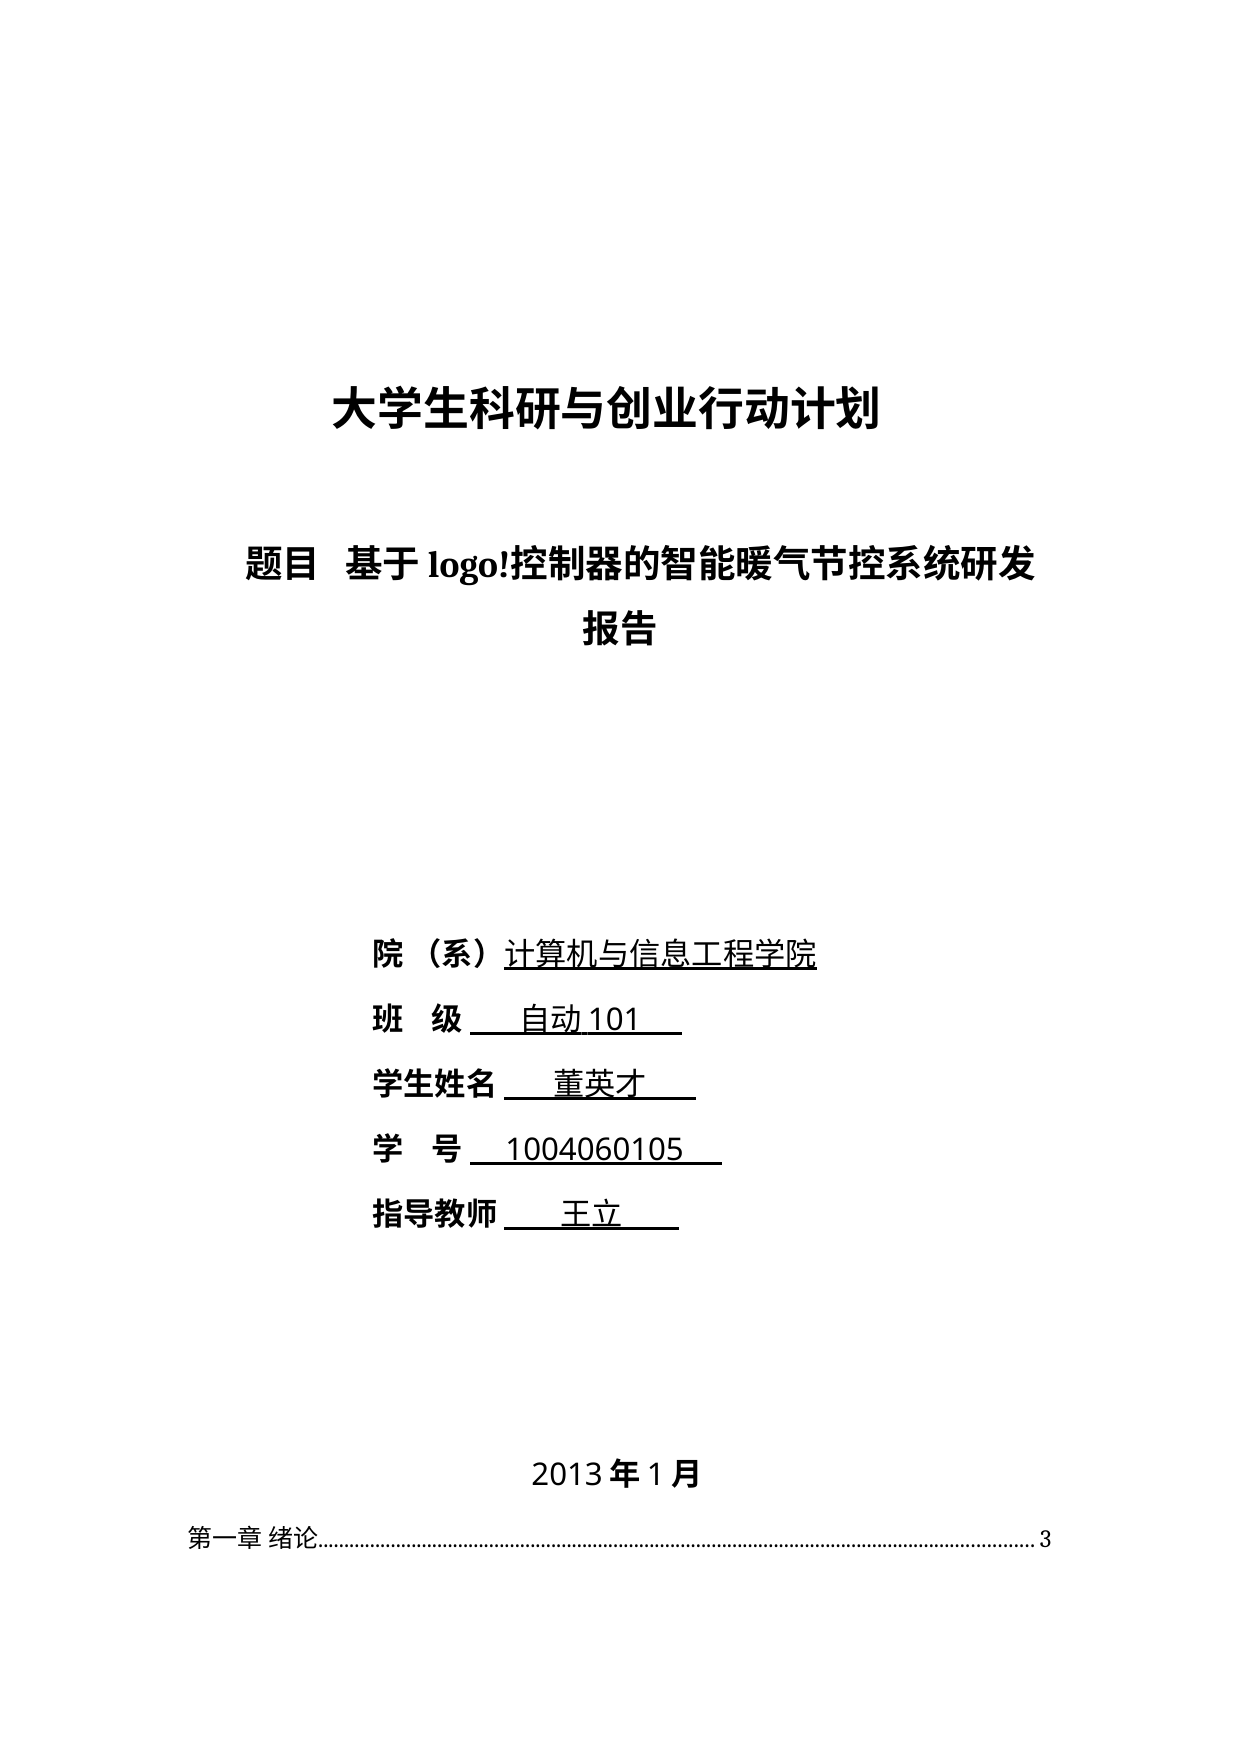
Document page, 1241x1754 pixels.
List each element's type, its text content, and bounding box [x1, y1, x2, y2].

text 班 级 自动101 [187, 984, 1053, 1049]
text 学 号 1004060105 [187, 1114, 1053, 1179]
text 学生姓名 董英才 [187, 1049, 1053, 1114]
text 题目 基于logo!控制器的智能暖气节控系统研发报告 [187, 529, 1053, 659]
text 2013年1月 [187, 1439, 1053, 1504]
text 院 （系）计算机与信息工程学院 [187, 919, 1053, 984]
text 第一章 绪论 3 [187, 1504, 1053, 1569]
text 指导教师 王立 [187, 1179, 1053, 1244]
text 大学生科研与创业行动计划 [187, 357, 1053, 454]
